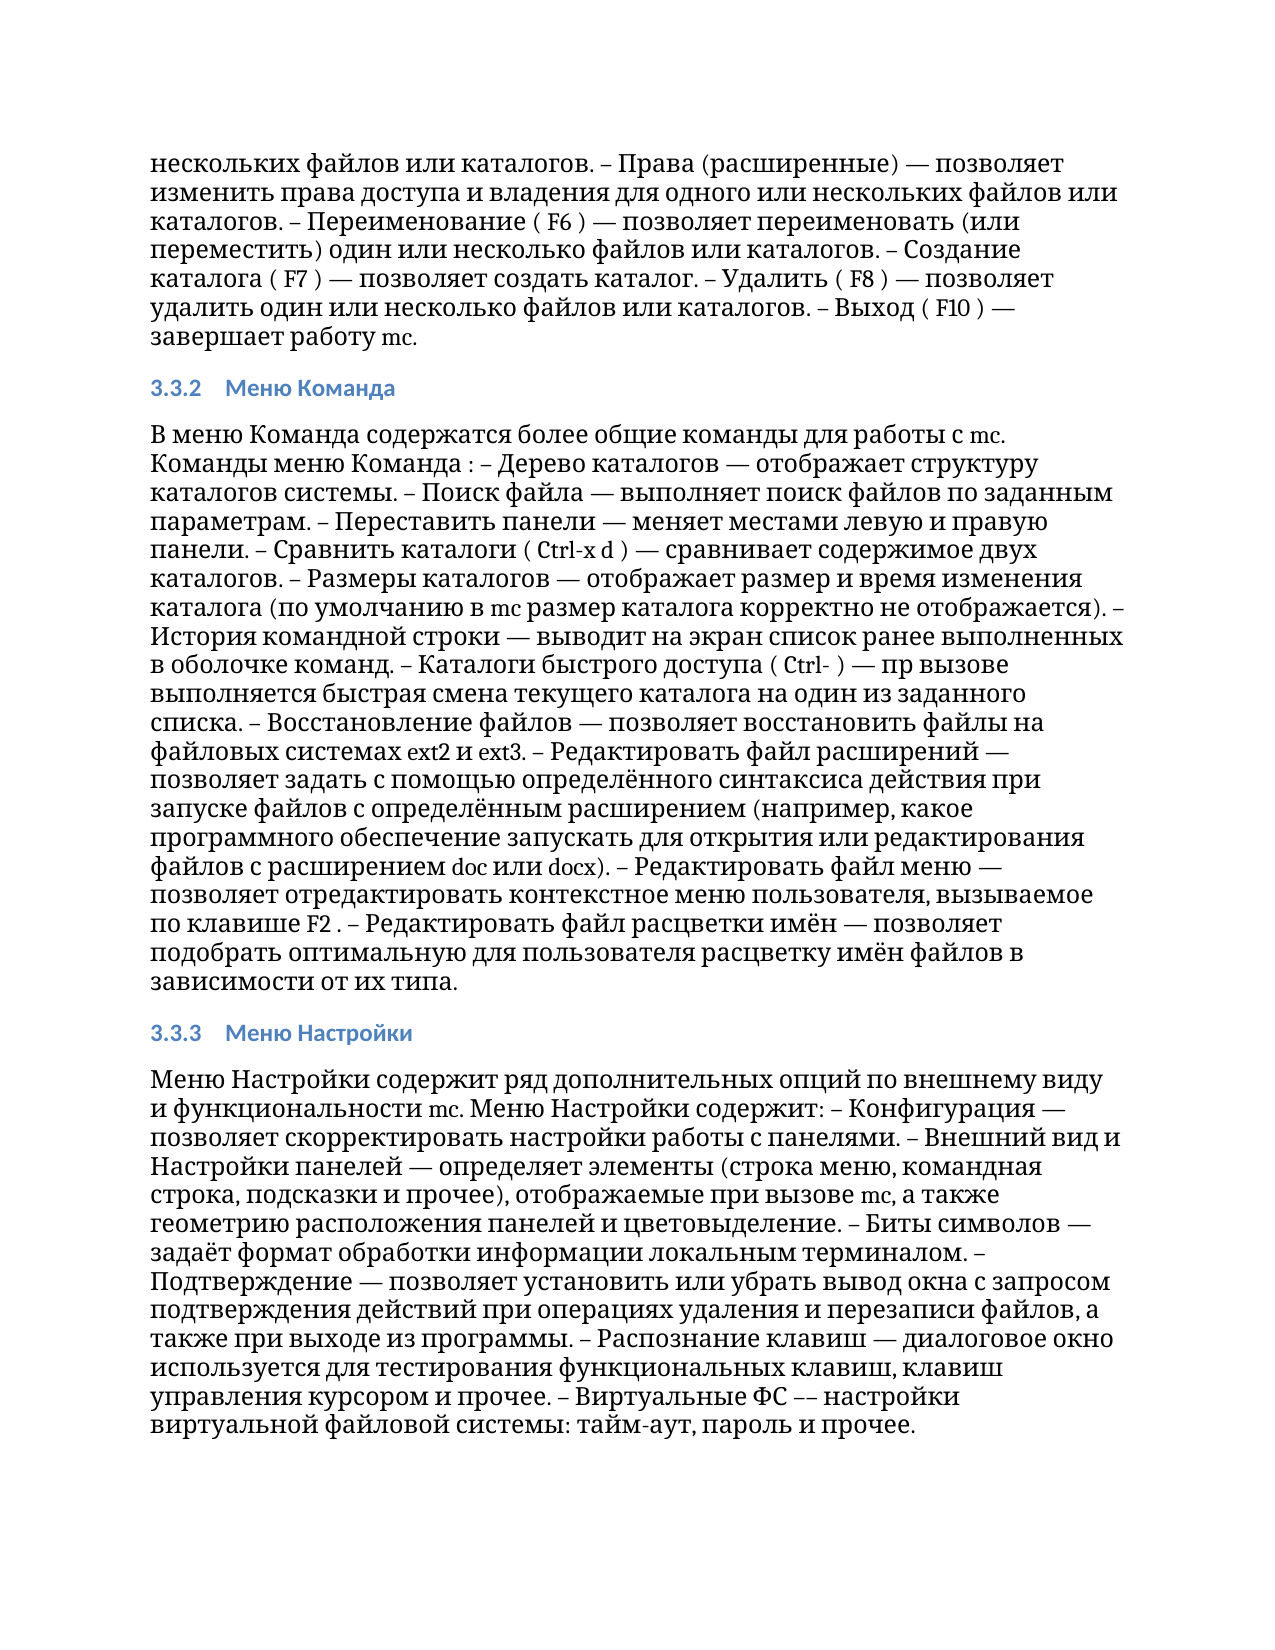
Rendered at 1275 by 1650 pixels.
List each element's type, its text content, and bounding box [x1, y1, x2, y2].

text Меню Настройки содержит ряд дополнительных опций по внешнему виду и функциональности mc. Меню Настройки содержит: – Конфигурация — позволяет скорректировать настройки работы с панелями. – Внешний вид и Настройки панелей — определяет элементы (строка меню, командная строка, подсказки и прочее), отображаемые при вызове mc, а также геометрию расположения панелей и цветовыделение. – Биты символов — задаёт формат обработки информации локальным терминалом. – Подтверждение — позволяет установить или убрать вывод окна с запросом подтверждения действий при операциях удаления и перезаписи файлов, а также при выходе из программы. – Распознание клавиш — диалоговое окно используется для тестирования функциональных клавиш, клавиш управления курсором и прочее. – Виртуальные ФС –– настройки виртуальной файловой системы: тайм-аут, пароль и прочее. [150, 1066, 1125, 1440]
subtitle 3.3.2 Меню Команда [150, 372, 1125, 403]
text В меню Команда содержатся более общие команды для работы с mc. Команды меню Команда : – Дерево каталогов — отображает структуру каталогов системы. – Поиск файла — выполняет поиск файлов по заданным параметрам. – Переставить панели — меняет местами левую и правую панели. – Сравнить каталоги ( Ctrl-x d ) — сравнивает содержимое двух каталогов. – Размеры каталогов — отображает размер и время изменения каталога (по умолчанию в mc размер каталога корректно не отображается). – История командной строки — выводит на экран список ранее выполненных в оболочке команд. – Каталоги быстрого доступа ( Ctrl- ) — пр вызове выполняется быстрая смена текущего каталога на один из заданного списка. – Восстановление файлов — позволяет восстановить файлы на файловых системах ext2 и ext3. – Редактировать файл расширений — позволяет задать с помощью определённого синтаксиса действия при запуске файлов с определённым расширением (например, какое программного обеспечение запускать для открытия или редактирования файлов с расширением doc или docx). – Редактировать файл меню — позволяет отредактировать контекстное меню пользователя, вызываемое по клавише F2 . – Редактировать файл расцветки имён — позволяет подобрать оптимальную для пользователя расцветку имён файлов в зависимости от их типа. [150, 421, 1125, 996]
subtitle 3.3.3 Меню Настройки [150, 1017, 1125, 1048]
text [150, 150, 1125, 351]
